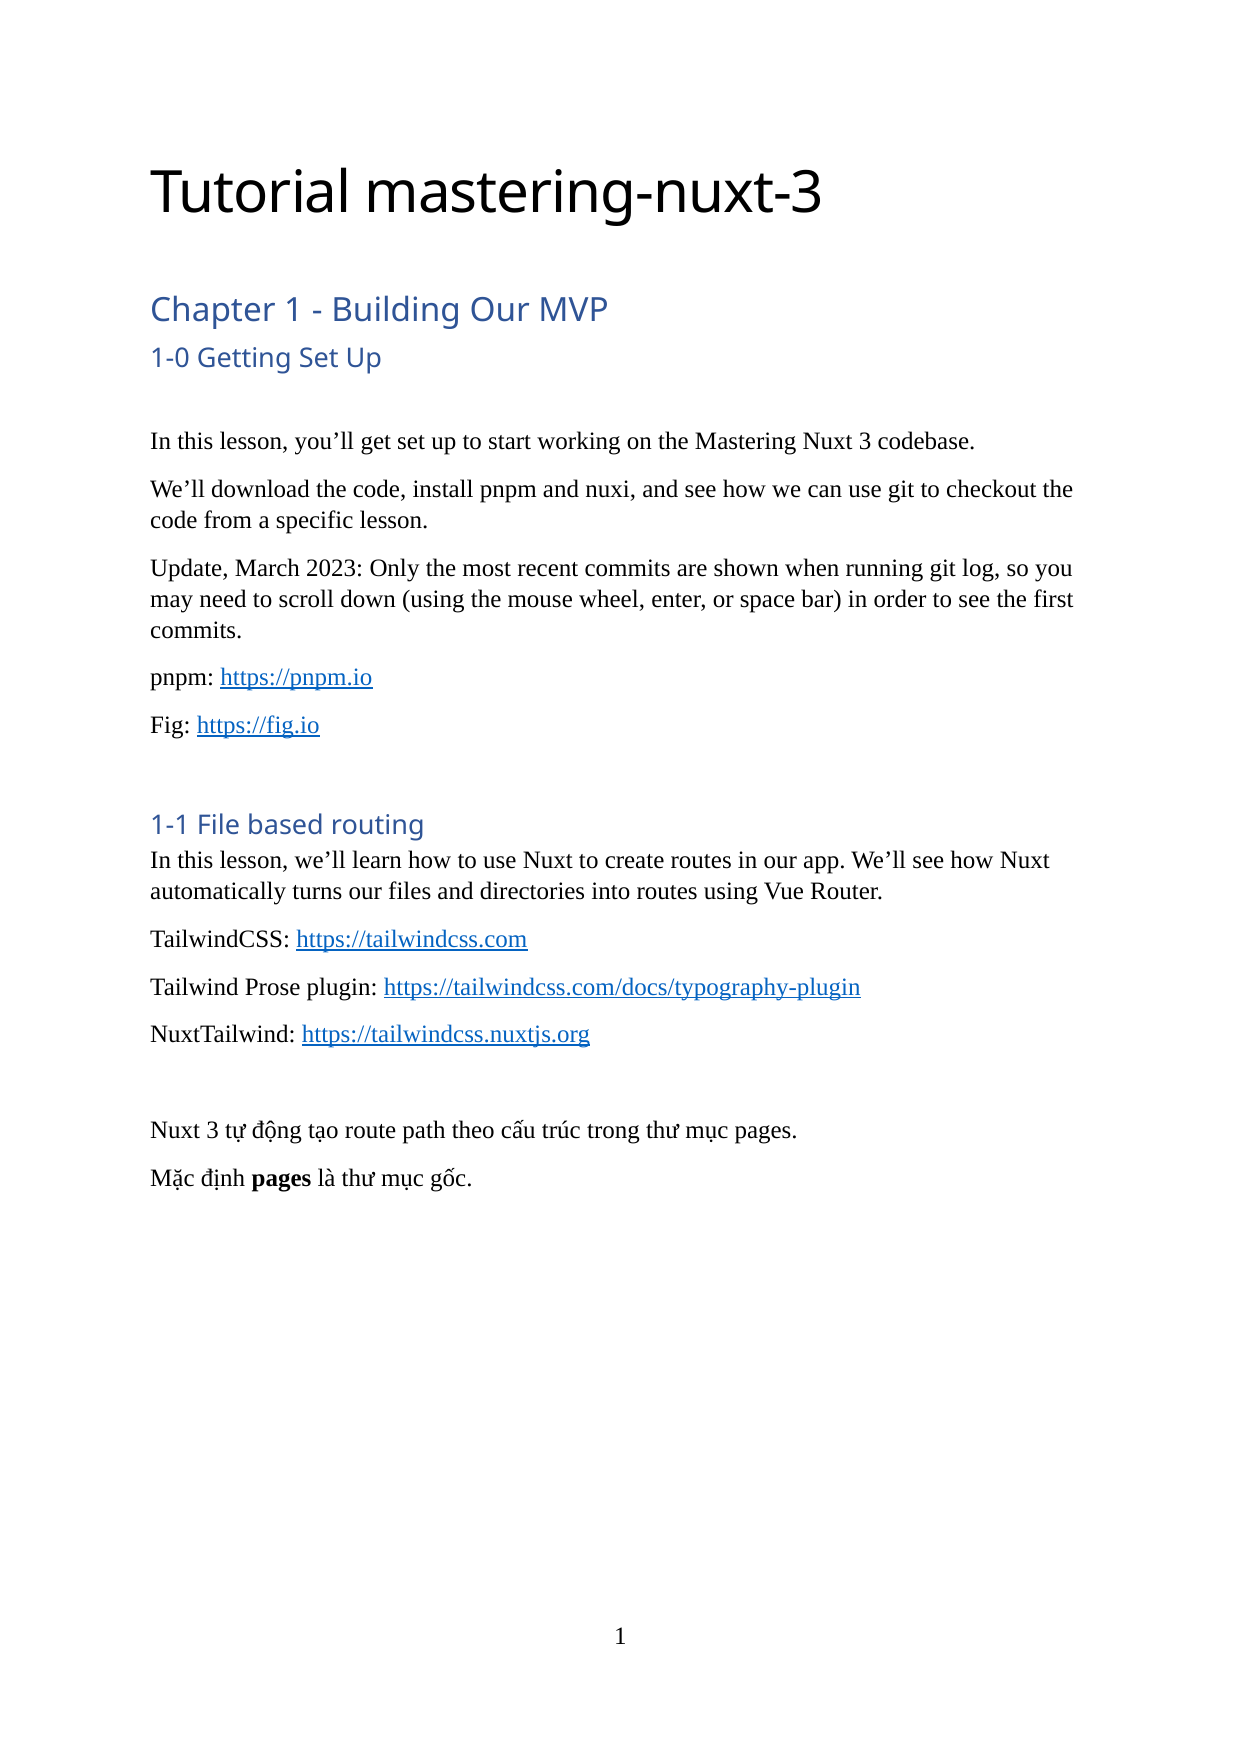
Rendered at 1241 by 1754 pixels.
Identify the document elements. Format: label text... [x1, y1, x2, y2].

text pnpm: https://pnpm.io [150, 662, 1090, 691]
text TailwindCSS: https://tailwindcss.com [150, 924, 1090, 953]
text Tailwind Prose plugin: https://tailwindcss.com/docs/typography-plugin [150, 972, 1090, 1001]
text We’ll download the code, install pnpm and nuxi, and see how we can use git to checkout the code from a specific lesson. [150, 474, 1090, 534]
text Update, March 2023: Only the most recent commits are shown when running git log, so you may need to scroll down (using the mouse wheel, enter, or space bar) in order to see the first commits. [150, 553, 1090, 643]
text Fig: https://fig.io [150, 710, 1090, 739]
text In this lesson, we’ll learn how to use Nuxt to create routes in our app. We’ll see how Nuxt automatically turns our files and directories into routes using Vue Router. [150, 845, 1090, 905]
title Tutorial mastering-nuxt-3 [150, 150, 1090, 229]
text Mặc định pages là thư mục gốc. [150, 1163, 1090, 1191]
subtitle 1-1 File based routing [150, 806, 1090, 842]
text Nuxt 3 tự động tạo route path theo cấu trúc trong thư mục pages. [150, 1115, 1090, 1144]
text NuxtTailwind: https://tailwindcss.nuxtjs.org [150, 1019, 1090, 1048]
text In this lesson, you’ll get set up to start working on the Mastering Nuxt 3 codebase. [150, 426, 1090, 455]
subtitle 1-0 Getting Set Up [150, 339, 1090, 376]
subtitle Chapter 1 - Building Our MVP [150, 286, 1090, 331]
